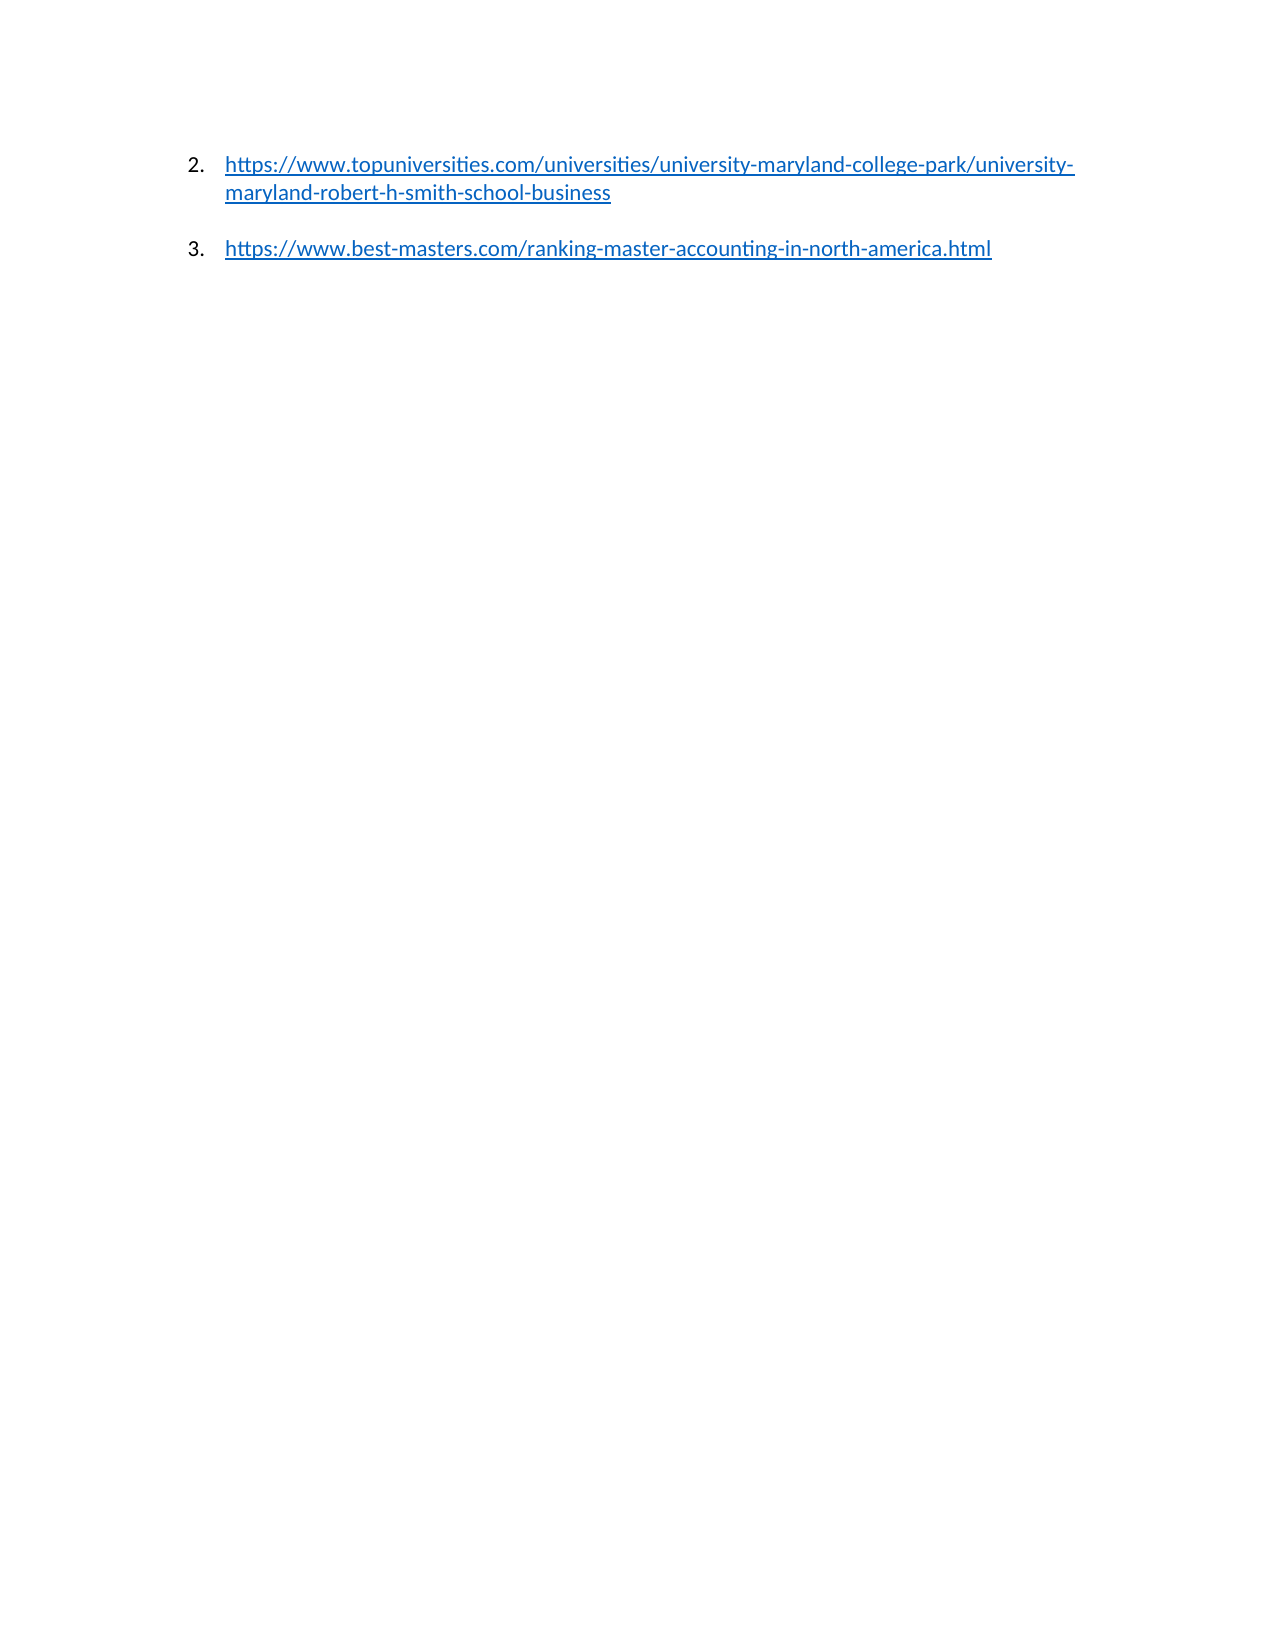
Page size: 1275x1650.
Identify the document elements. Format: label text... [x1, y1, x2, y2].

list https://www.best-masters.com/ranking-master-accounting-in-north-america.html [187, 234, 1125, 262]
list https://www.topuniversities.com/universities/university-maryland-college-park/university-maryland-robert-h-smith-school-business [187, 150, 1125, 206]
